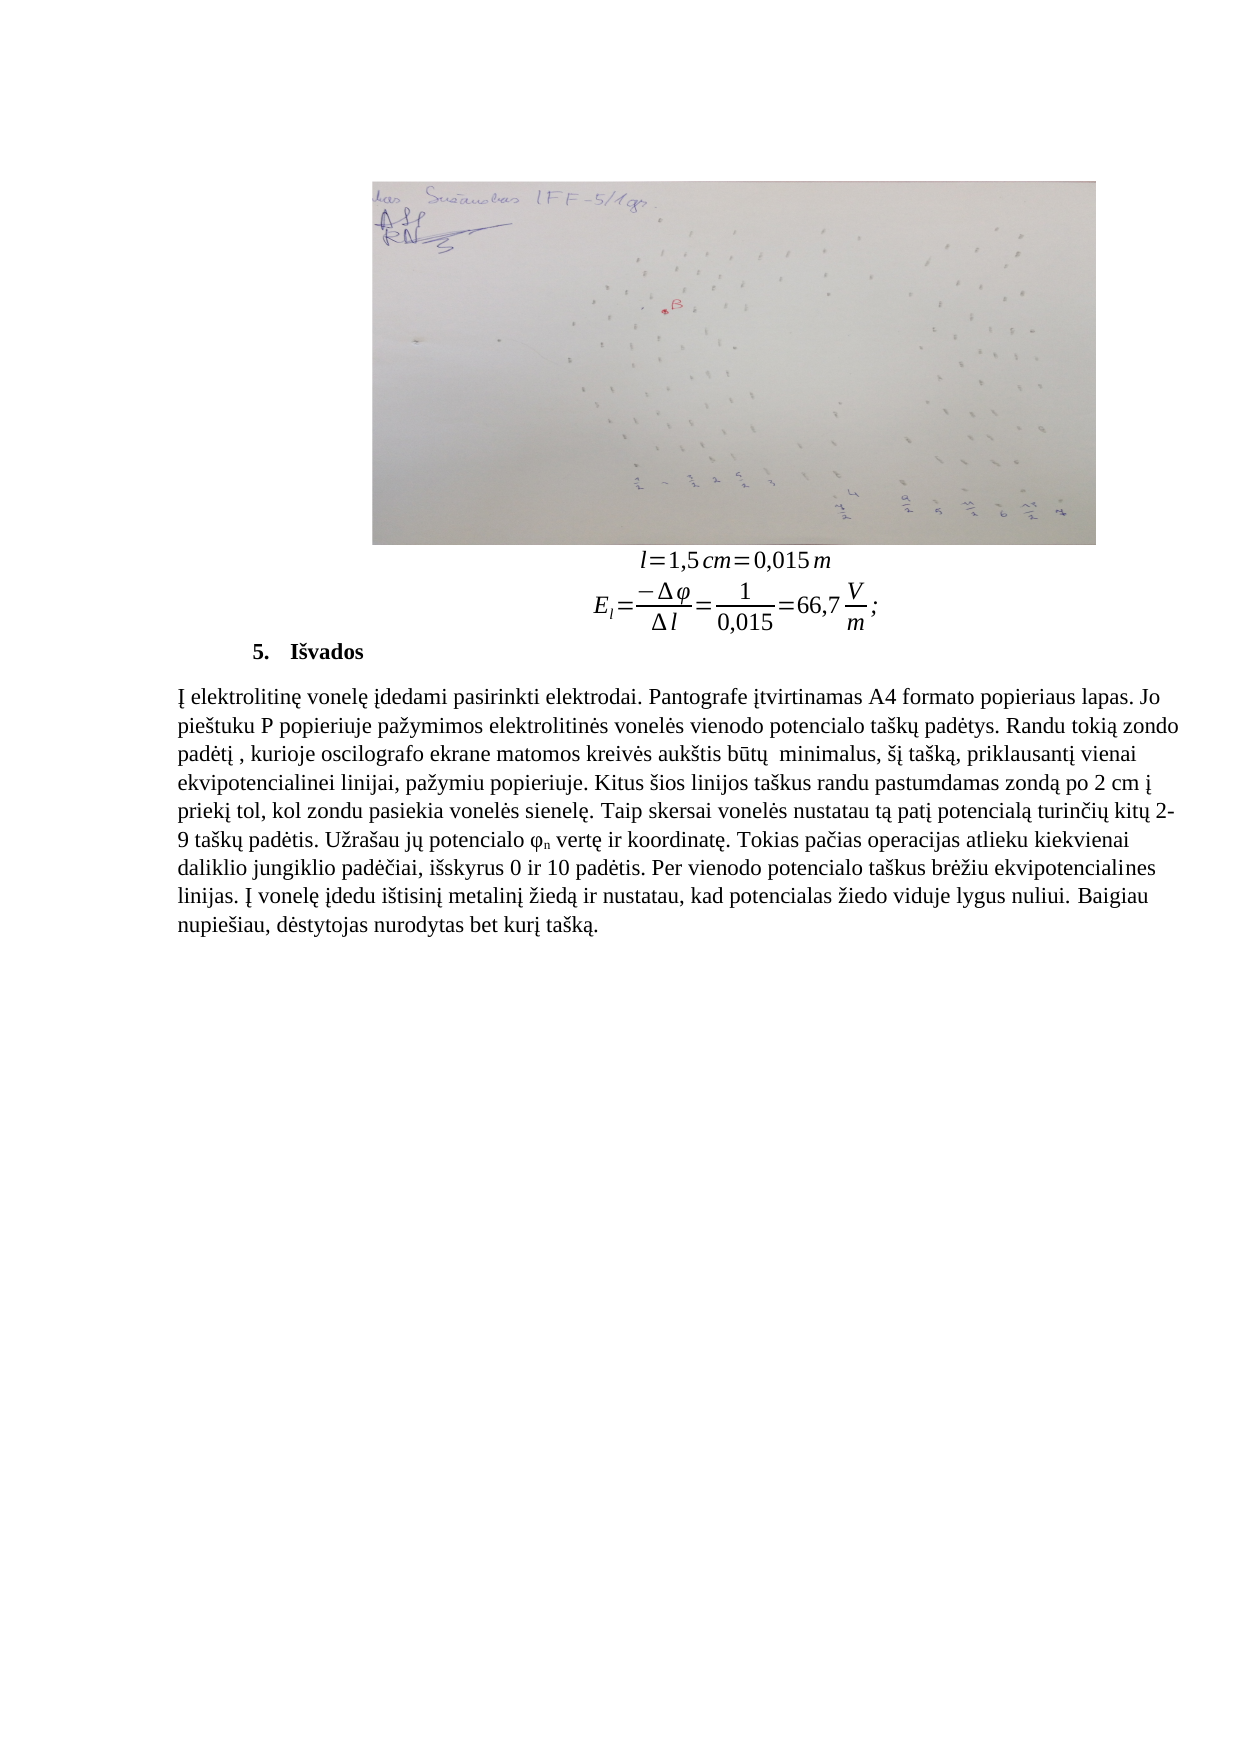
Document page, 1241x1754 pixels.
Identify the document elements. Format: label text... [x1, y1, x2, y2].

text Į elektrolitinę vonelę įdedami pasirinkti elektrodai. Pantografe įtvirtinamas A4 formato popieriaus lapas. Jo pieštuku P popieriuje pažymimos elektrolitinės vonelės vienodo potencialo taškų padėtys. Randu tokią zondo padėtį , kurioje oscilografo ekrane matomos kreivės aukštis būtų minimalus, šį tašką, priklausantį vienai ekvipotencialinei linijai, pažymiu popieriuje. Kitus šios linijos taškus randu pastumdamas zondą po 2 cm į priekį tol, kol zondu pasiekia vonelės sienelę. Taip skersai vonelės nustatau tą patį potencialą turinčių kitų 2-9 taškų padėtis. Užrašau jų potencialo φn vertę ir koordinatę. Tokias pačias operacijas atlieku kiekvienai daliklio jungiklio padėčiai, išskyrus 0 ir 10 padėtis. Per vienodo potencialo taškus brėžiu ekvipotencialines linijas. Į vonelę įdedu ištisinį metalinį žiedą ir nustatau, kad potencialas žiedo viduje lygus nuliui. Baigiau nupiešiau, dėstytojas nurodytas bet kurį tašką. [177, 683, 1181, 937]
list Išvados [252, 638, 1181, 665]
picture [374, 182, 1095, 545]
